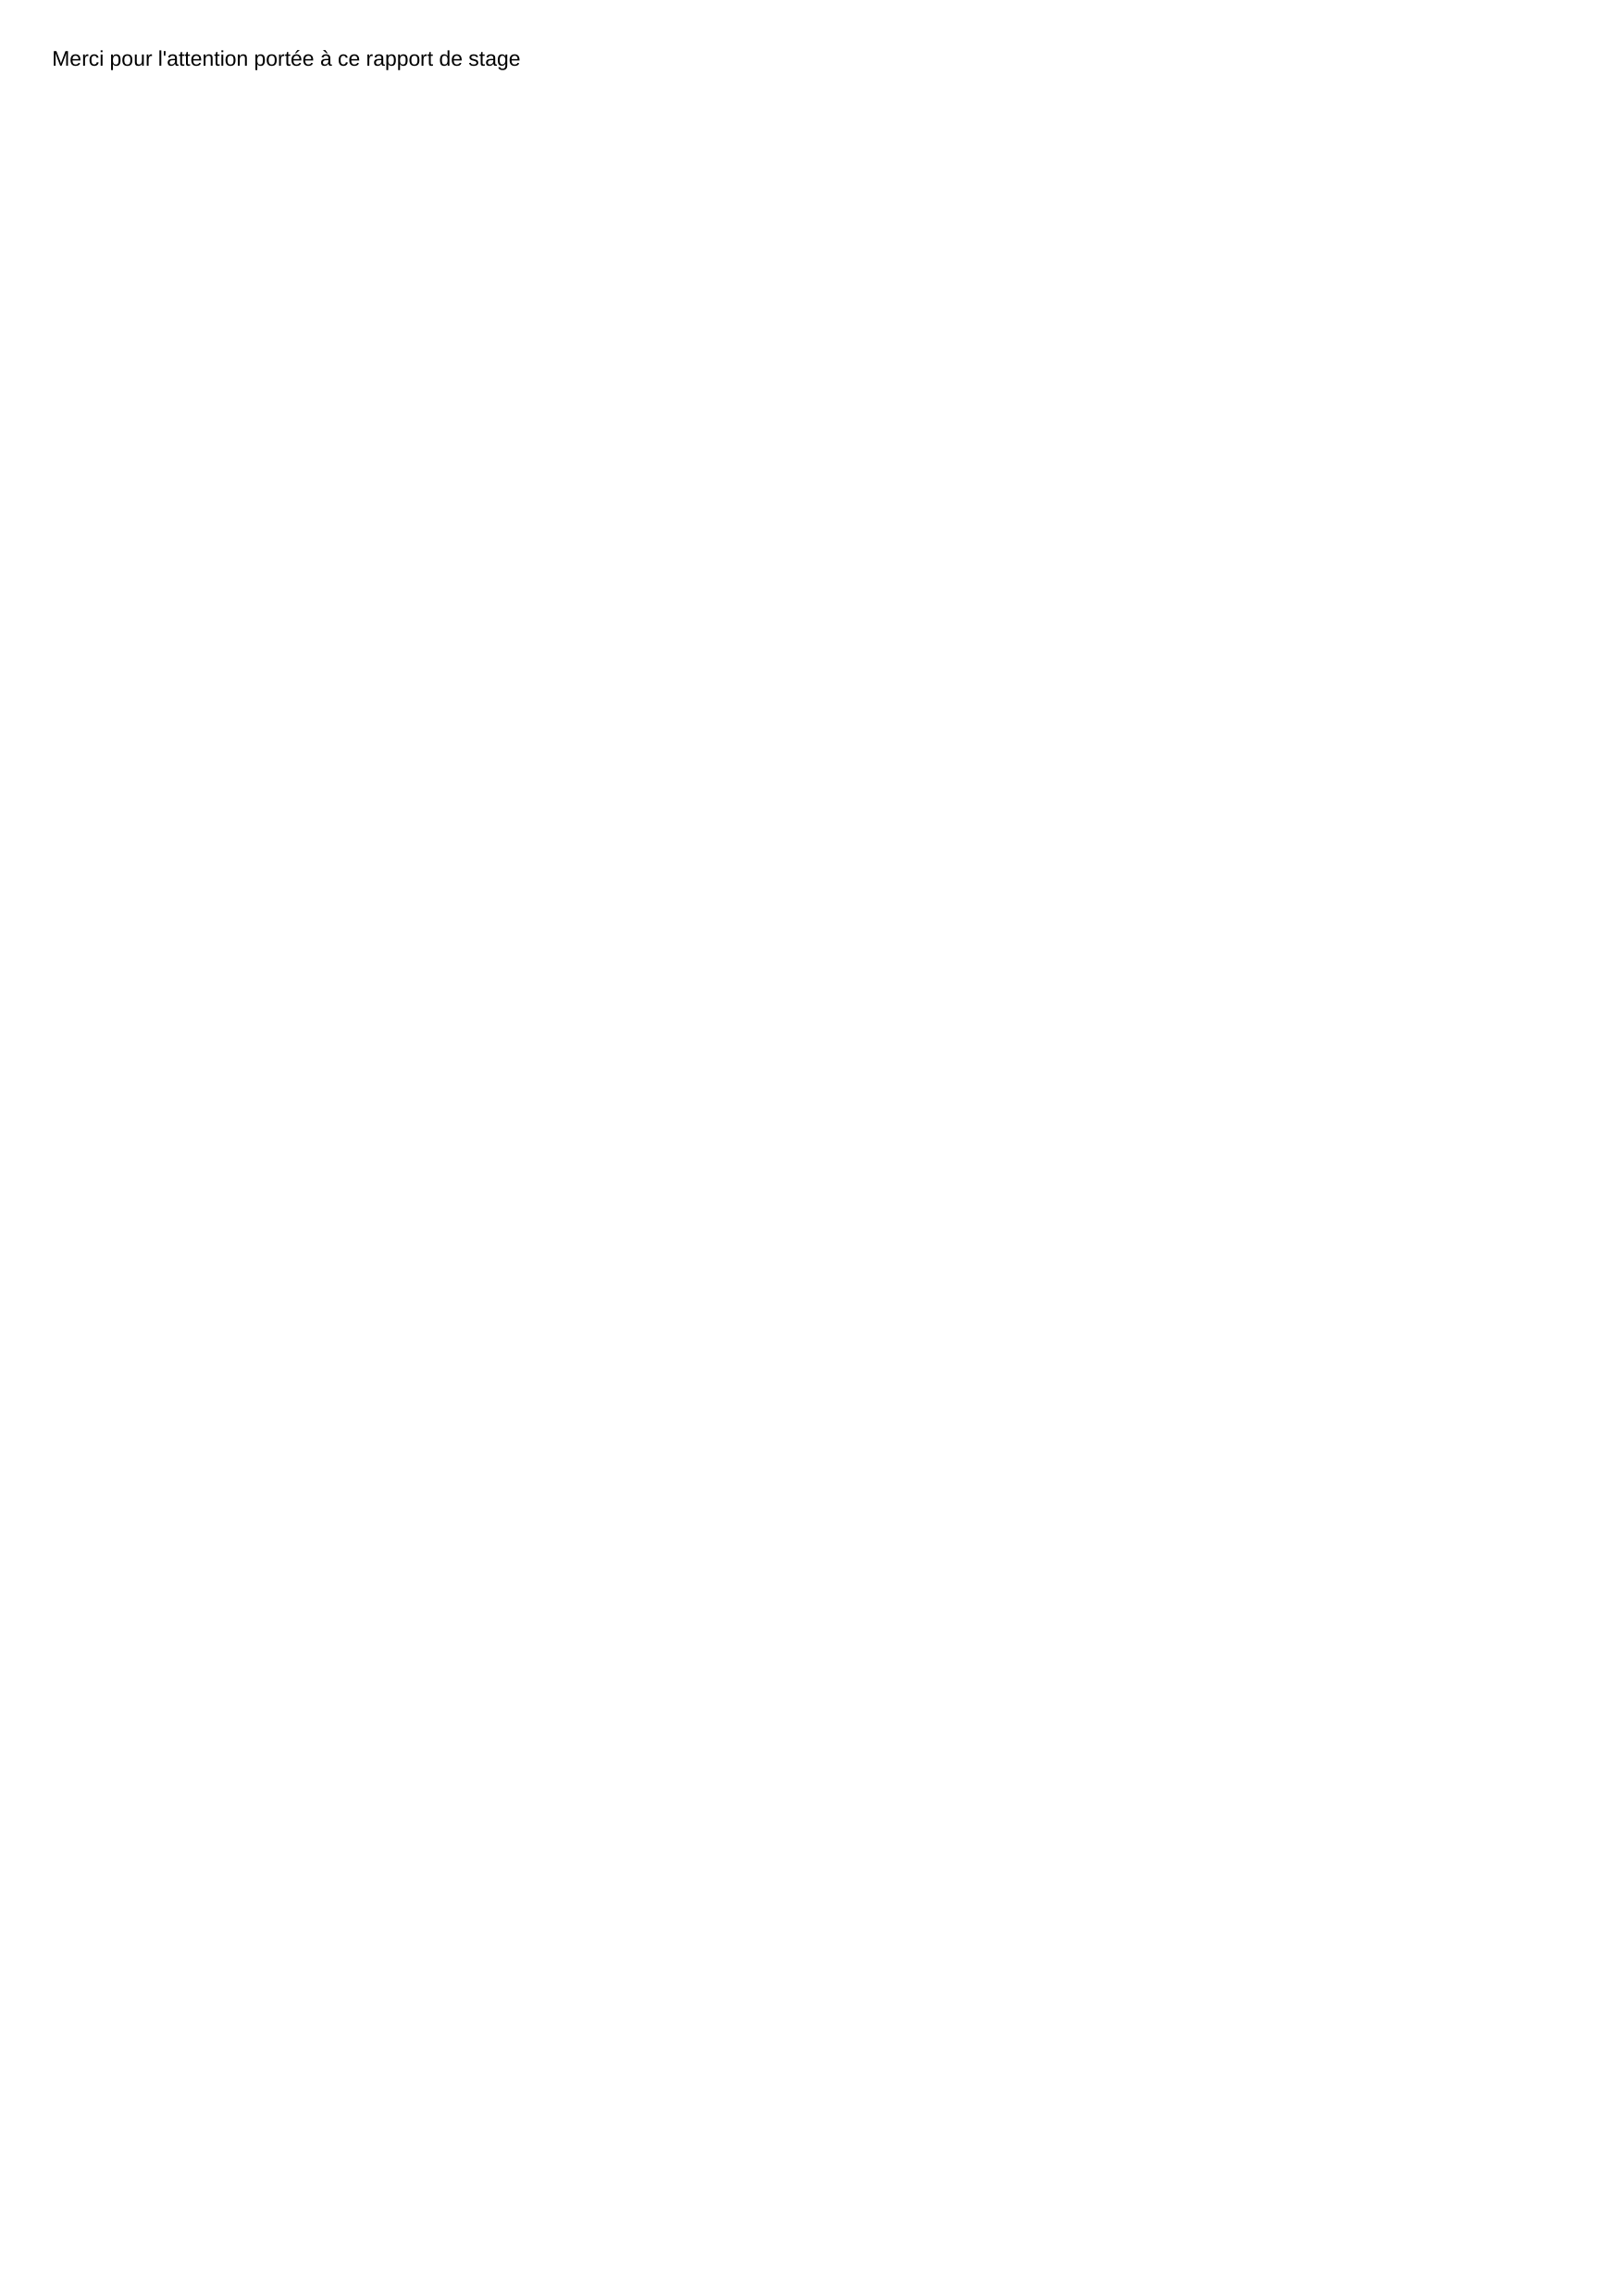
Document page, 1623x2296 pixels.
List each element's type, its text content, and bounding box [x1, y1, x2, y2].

text Merci pour l'attention portée à ce rapport de stage [52, 46, 1579, 70]
